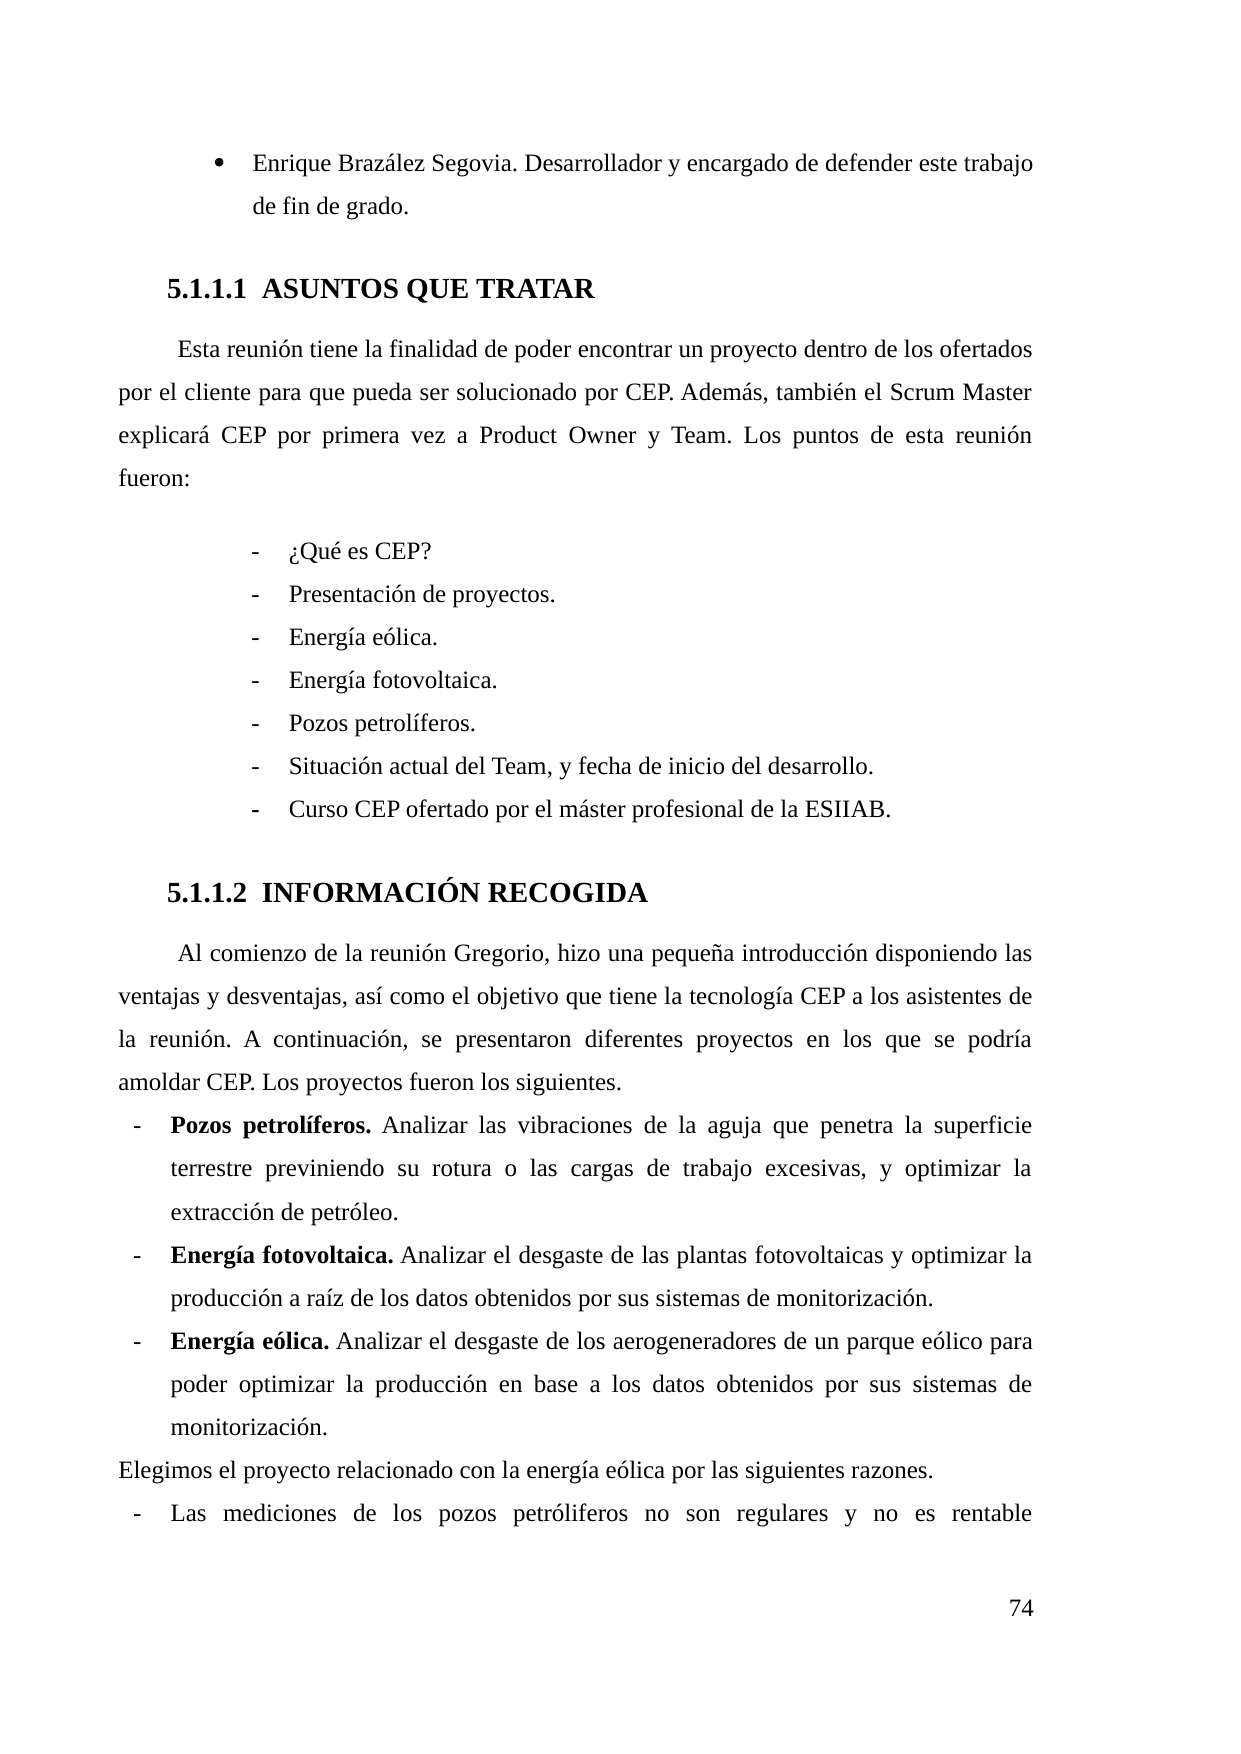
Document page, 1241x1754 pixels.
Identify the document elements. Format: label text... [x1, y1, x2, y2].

list Energía fotovoltaica. Analizar el desgaste de las plantas fotovoltaicas y optimizar la producción a raíz de los datos obtenidos por sus sistemas de monitorización. [133, 1240, 1033, 1312]
list Energía fotovoltaica. [251, 665, 1033, 694]
list Pozos petrolíferos. [251, 708, 1033, 737]
list Energía eólica. Analizar el desgaste de los aerogeneradores de un parque eólico para poder optimizar la producción en base a los datos obtenidos por sus sistemas de monitorización. [133, 1326, 1033, 1441]
list Pozos petrolíferos. Analizar las vibraciones de la aguja que penetra la superficie terrestre previniendo su rotura o las cargas de trabajo excesivas, y optimizar la extracción de petróleo. [133, 1110, 1033, 1225]
text Esta reunión tiene la finalidad de poder encontrar un proyecto dentro de los ofertados por el cliente para que pueda ser solucionado por CEP. Además, también el Scrum Master explicará CEP por primera vez a Product Owner y Team. Los puntos de esta reunión fueron: [118, 334, 1033, 492]
list Curso CEP ofertado por el máster profesional de la ESIIAB. [251, 794, 1033, 823]
text Al comienzo de la reunión Gregorio, hizo una pequeña introducción disponiendo las ventajas y desventajas, así como el objetivo que tiene la tecnología CEP a los asistentes de la reunión. A continuación, se presentaron diferentes proyectos en los que se podría amoldar CEP. Los proyectos fueron los siguientes. [118, 938, 1033, 1096]
text Información recogida [159, 875, 1033, 909]
list Situación actual del Team, y fecha de inicio del desarrollo. [251, 751, 1033, 780]
list Presentación de proyectos. [251, 579, 1033, 608]
list ¿Qué es CEP? [251, 536, 1033, 564]
list Energía eólica. [251, 622, 1033, 651]
text Asuntos que tratar [159, 271, 1033, 305]
list Enrique Brazález Segovia. Desarrollador y encargado de defender este trabajo de fin de grado. [215, 148, 1033, 219]
text Elegimos el proyecto relacionado con la energía eólica por las siguientes razones. [118, 1455, 1033, 1484]
list Las mediciones de los pozos petróliferos no son regulares y no es rentable conectarnos al flujo de datos real de la aguja. [133, 1498, 1033, 1527]
